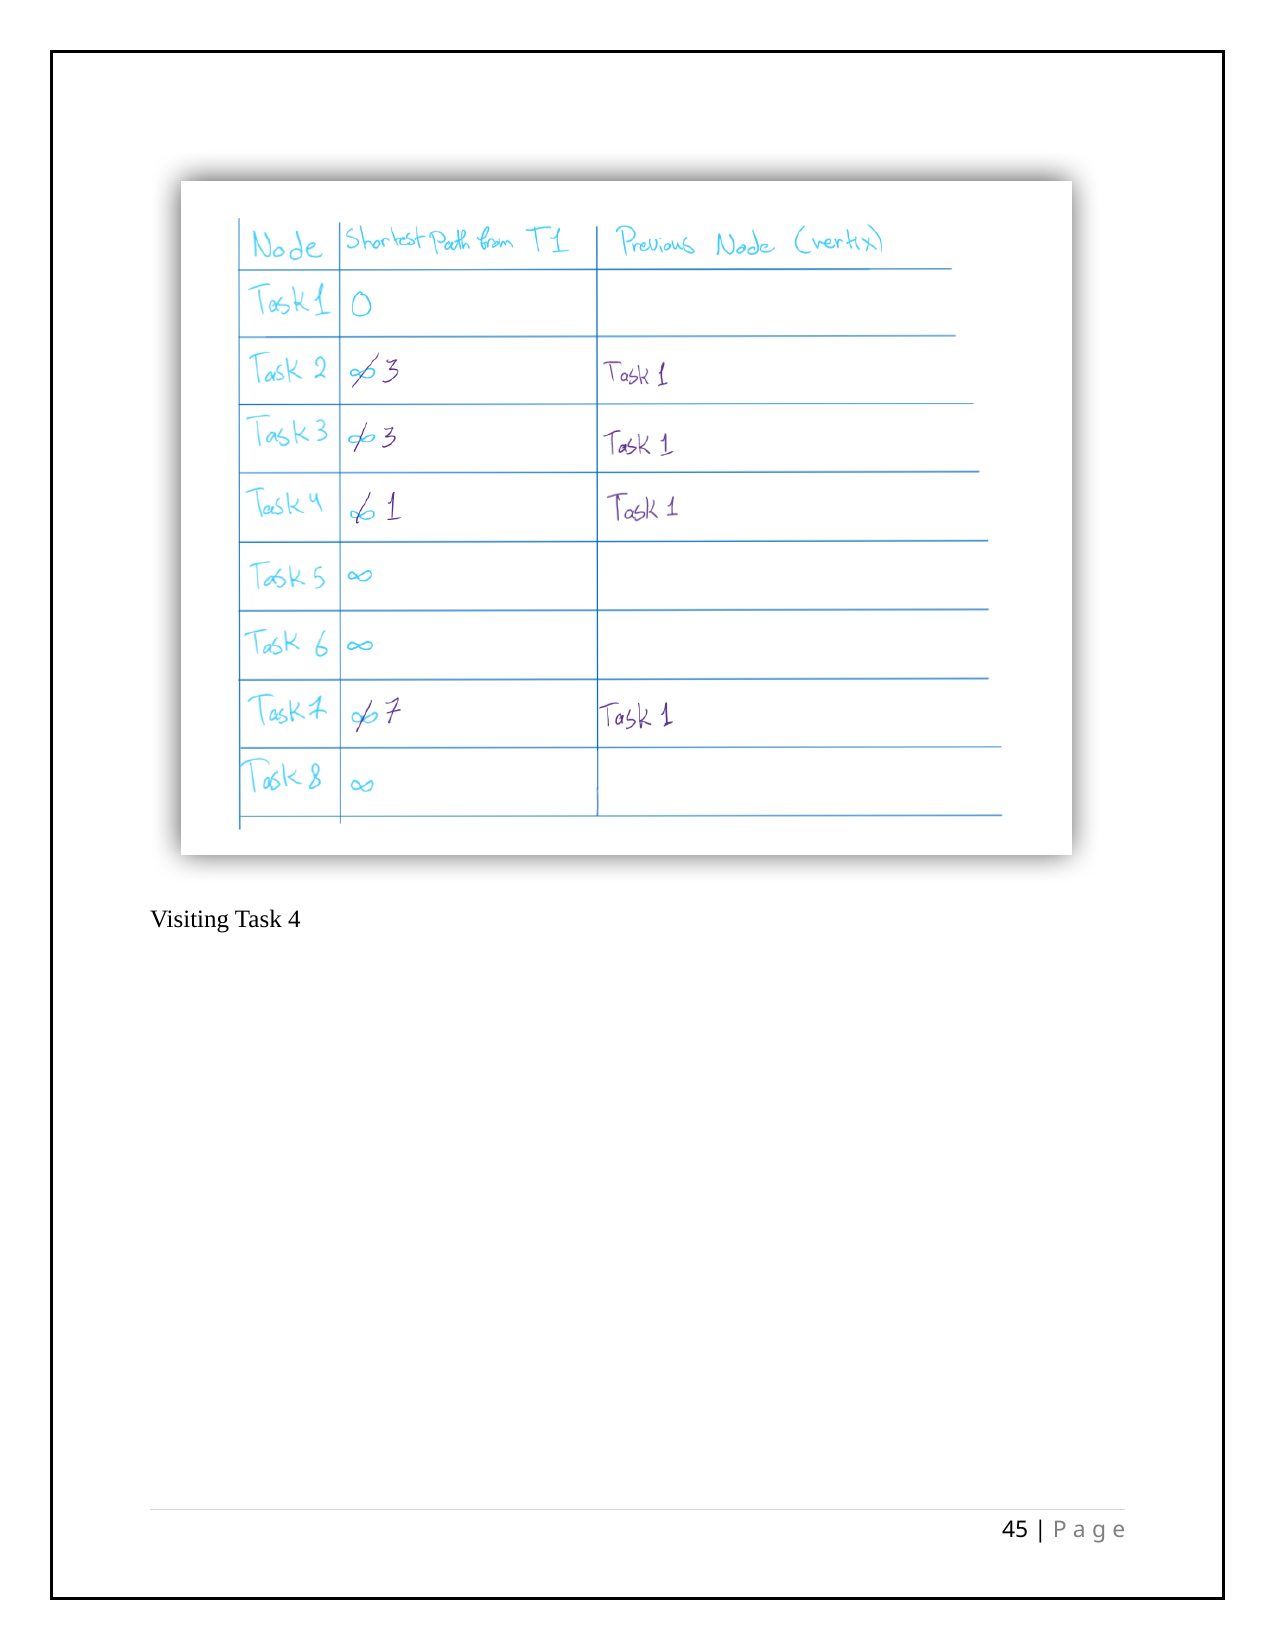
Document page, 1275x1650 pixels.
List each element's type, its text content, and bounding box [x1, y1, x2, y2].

text Visiting Task 4 [150, 904, 1125, 932]
picture [181, 181, 1072, 855]
